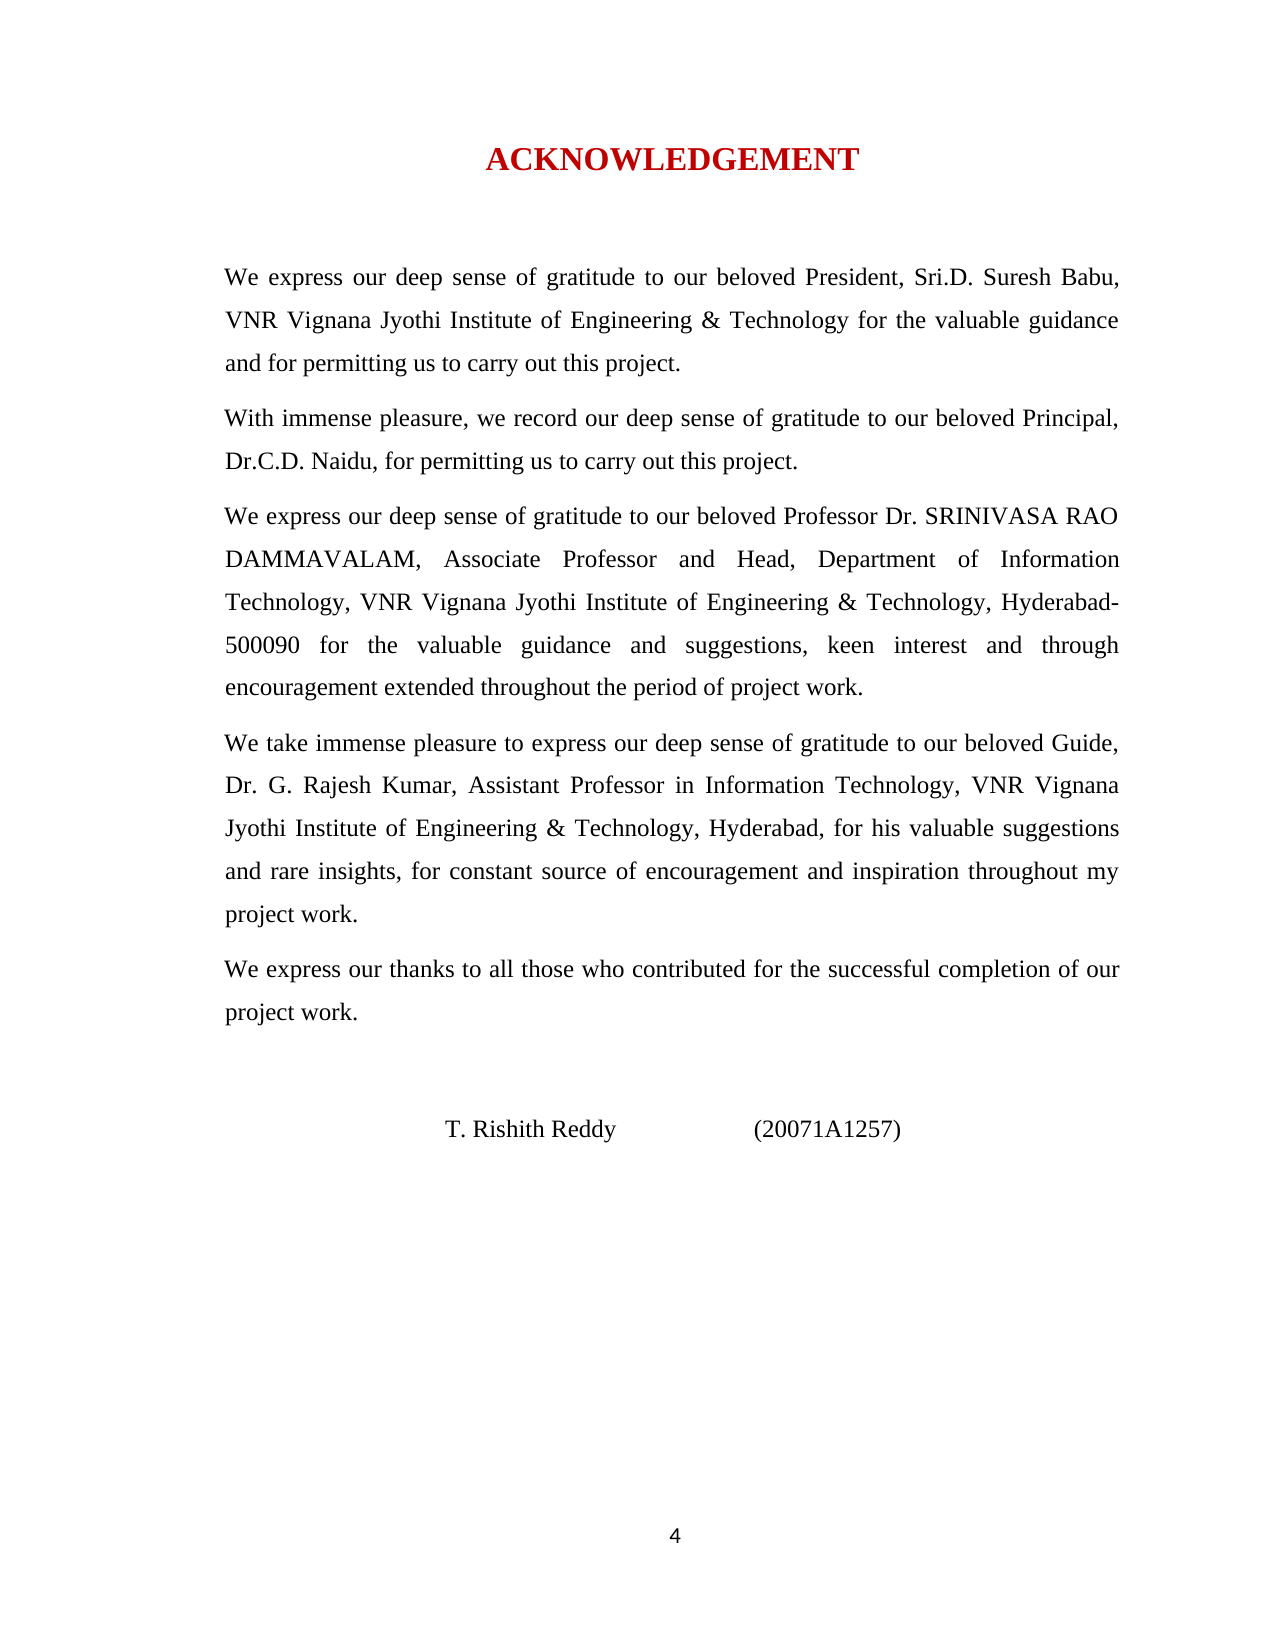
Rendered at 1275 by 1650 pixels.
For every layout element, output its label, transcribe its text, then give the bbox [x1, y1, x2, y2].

text T. Rishith Reddy (20071A1257) [225, 1114, 1120, 1143]
text With immense pleasure, we record our deep sense of gratitude to our beloved Principal, Dr.C.D. Naidu, for permitting us to carry out this project. [224, 403, 1120, 475]
text ACKNOWLEDGEMENT [225, 139, 1120, 177]
text We take immense pleasure to express our deep sense of gratitude to our beloved Guide, Dr. G. Rajesh Kumar, Assistant Professor in Information Technology, VNR Vignana Jyothi Institute of Engineering & Technology, Hyderabad, for his valuable suggestions and rare insights, for constant source of encouragement and inspiration throughout my project work. [224, 728, 1120, 928]
text We express our deep sense of gratitude to our beloved Professor Dr. SRINIVASA RAO DAMMAVALAM, Associate Professor and Head, Department of Information Technology, VNR Vignana Jyothi Institute of Engineering & Technology, Hyderabad-500090 for the valuable guidance and suggestions, keen interest and through encouragement extended throughout the period of project work. [224, 501, 1120, 701]
text We express our thanks to all those who contributed for the successful completion of our project work. [224, 954, 1120, 1026]
text We express our deep sense of gratitude to our beloved President, Sri.D. Suresh Babu, VNR Vignana Jyothi Institute of Engineering & Technology for the valuable guidance and for permitting us to carry out this project. [224, 262, 1120, 377]
